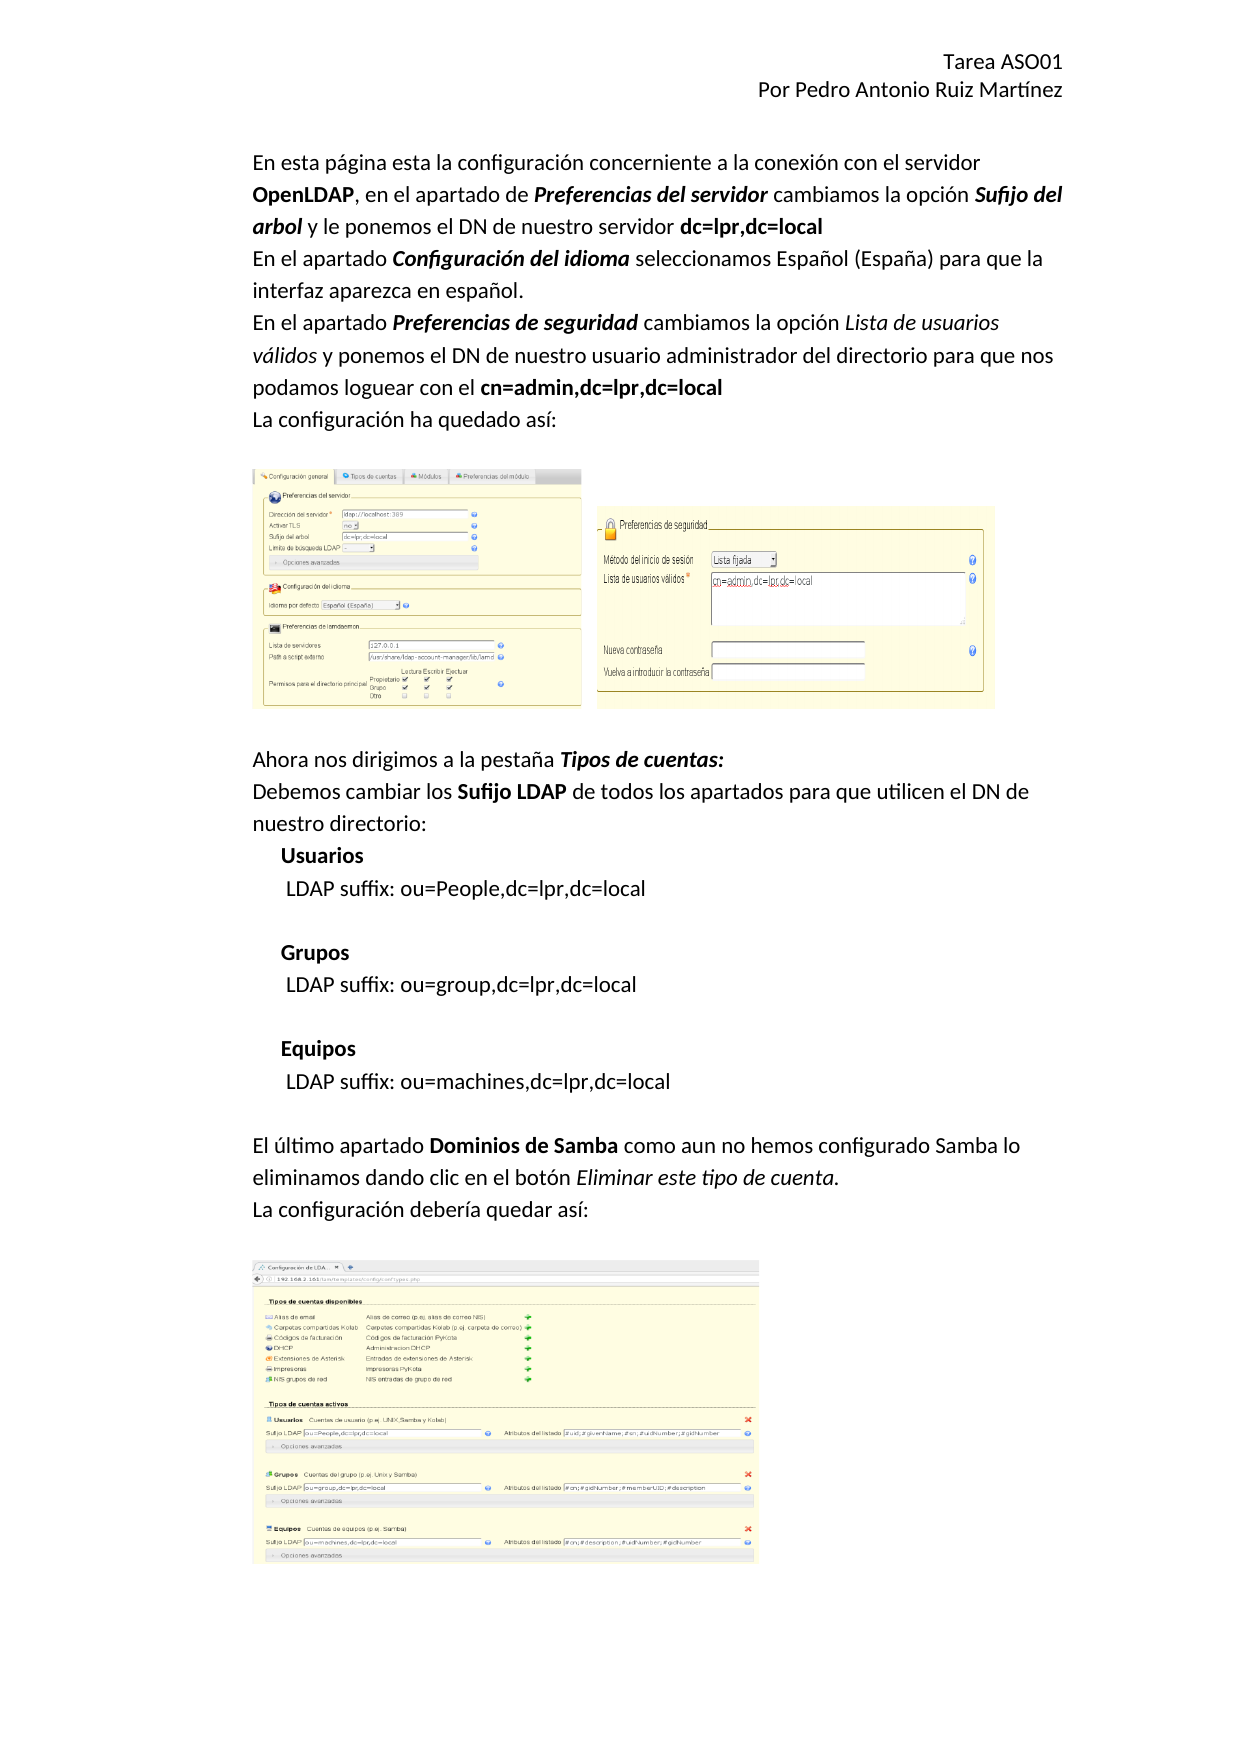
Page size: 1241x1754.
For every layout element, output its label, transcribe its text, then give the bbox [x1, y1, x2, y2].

list El último apartado Dominios de Samba como aun no hemos configurado Samba lo eliminamos dando clic en el botón Eliminar este tipo de cuenta. [252, 1131, 1063, 1191]
list Grupos [252, 938, 1063, 966]
list Usuarios [252, 841, 1063, 869]
list Equipos [252, 1034, 1063, 1063]
list Ahora nos dirigimos a la pestaña Tipos de cuentas: [252, 745, 1063, 773]
list LDAP suffix: ou=group,dc=lpr,dc=local [252, 970, 1063, 998]
list LDAP suffix: ou=machines,dc=lpr,dc=local [252, 1067, 1063, 1095]
list En esta página esta la configuración concerniente a la conexión con el servidor OpenLDAP, en el apartado de Preferencias del servidor cambiamos la opción Sufijo del arbol y le ponemos el DN de nuestro servidor dc=lpr,dc=local [252, 148, 1063, 240]
picture [597, 506, 995, 709]
list En el apartado Preferencias de seguridad cambiamos la opción Lista de usuarios válidos y ponemos el DN de nuestro usuario administrador del directorio para que nos podamos loguear con el cn=admin,dc=lpr,dc=local [252, 308, 1063, 401]
picture [252, 469, 582, 709]
list La configuración debería quedar así: [252, 1196, 1063, 1223]
list LDAP suffix: ou=People,dc=lpr,dc=local [252, 874, 1063, 902]
picture [252, 1260, 760, 1564]
list Debemos cambiar los Sufijo LDAP de todos los apartados para que utilicen el DN de nuestro directorio: [252, 777, 1063, 837]
list En el apartado Configuración del idioma seleccionamos Español (España) para que la interfaz aparezca en español. [252, 244, 1063, 304]
list La configuración ha quedado así: [252, 405, 1063, 433]
